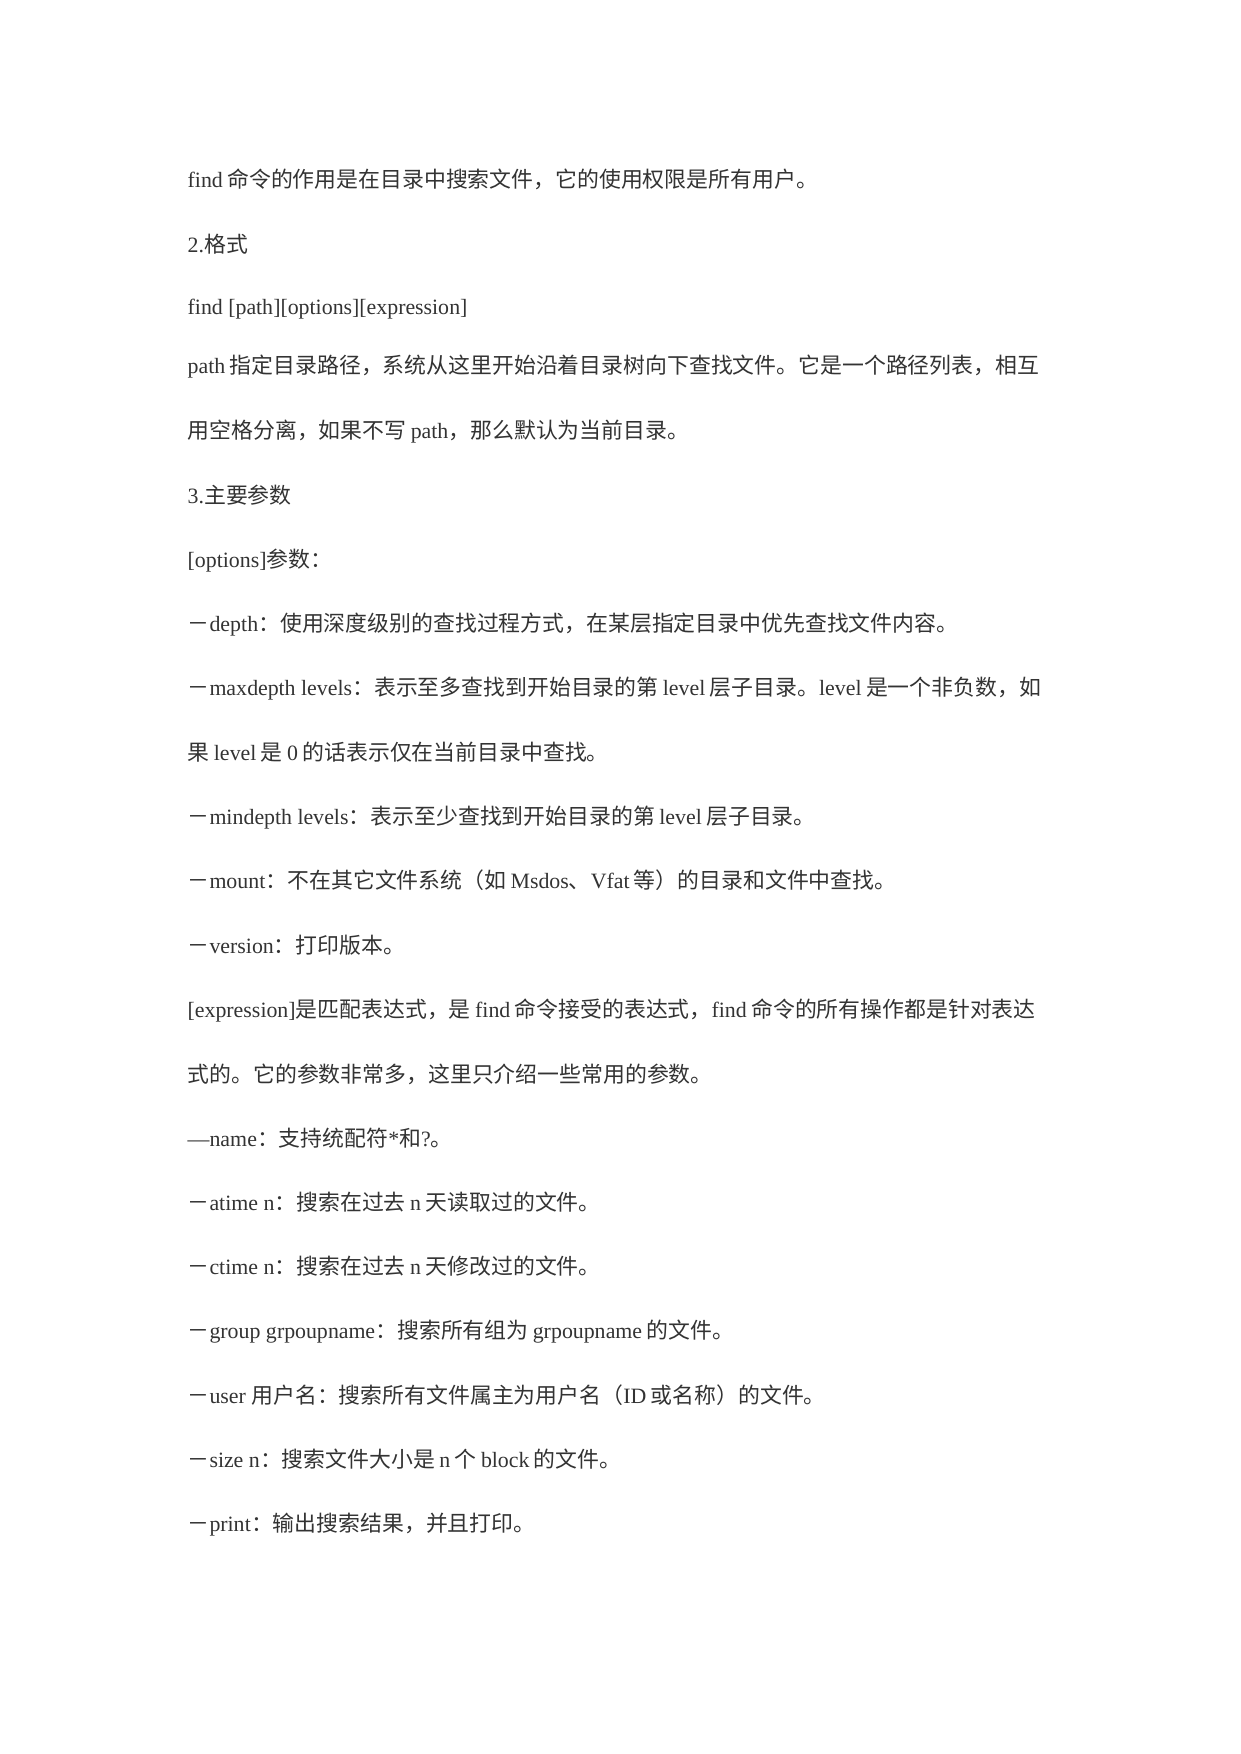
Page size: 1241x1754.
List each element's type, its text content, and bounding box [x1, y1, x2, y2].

text －ctime n：搜索在过去n天修改过的文件。 [187, 1249, 1053, 1281]
text －print：输出搜索结果，并且打印。 [187, 1506, 1053, 1538]
text 2.格式 [187, 226, 1053, 259]
text －version：打印版本。 [187, 927, 1053, 960]
text －mindepth levels：表示至少查找到开始目录的第level层子目录。 [187, 799, 1053, 831]
text －depth：使用深度级别的查找过程方式，在某层指定目录中优先查找文件内容。 [187, 606, 1053, 638]
text －group grpoupname：搜索所有组为grpoupname的文件。 [187, 1313, 1053, 1346]
text —name：支持统配符*和?。 [187, 1121, 1053, 1153]
text path指定目录路径，系统从这里开始沿着目录树向下查找文件。它是一个路径列表，相互用空格分离，如果不写path，那么默认为当前目录。 [187, 348, 1053, 446]
text －size n：搜索文件大小是n个block的文件。 [187, 1441, 1053, 1474]
text 3.主要参数 [187, 477, 1053, 510]
text －mount：不在其它文件系统（如Msdos、Vfat等）的目录和文件中查找。 [187, 863, 1053, 896]
text [expression]是匹配表达式，是find命令接受的表达式，find命令的所有操作都是针对表达式的。它的参数非常多，这里只介绍一些常用的参数。 [187, 991, 1053, 1089]
text －user 用户名：搜索所有文件属主为用户名（ID或名称）的文件。 [187, 1377, 1053, 1410]
text －atime n：搜索在过去n天读取过的文件。 [187, 1185, 1053, 1217]
text find [path][options][expression] [187, 290, 1053, 323]
text [options]参数： [187, 541, 1053, 574]
text find命令的作用是在目录中搜索文件，它的使用权限是所有用户。 [187, 162, 1053, 194]
text －maxdepth levels：表示至多查找到开始目录的第level层子目录。level是一个非负数，如果level是0的话表示仅在当前目录中查找。 [187, 670, 1053, 767]
